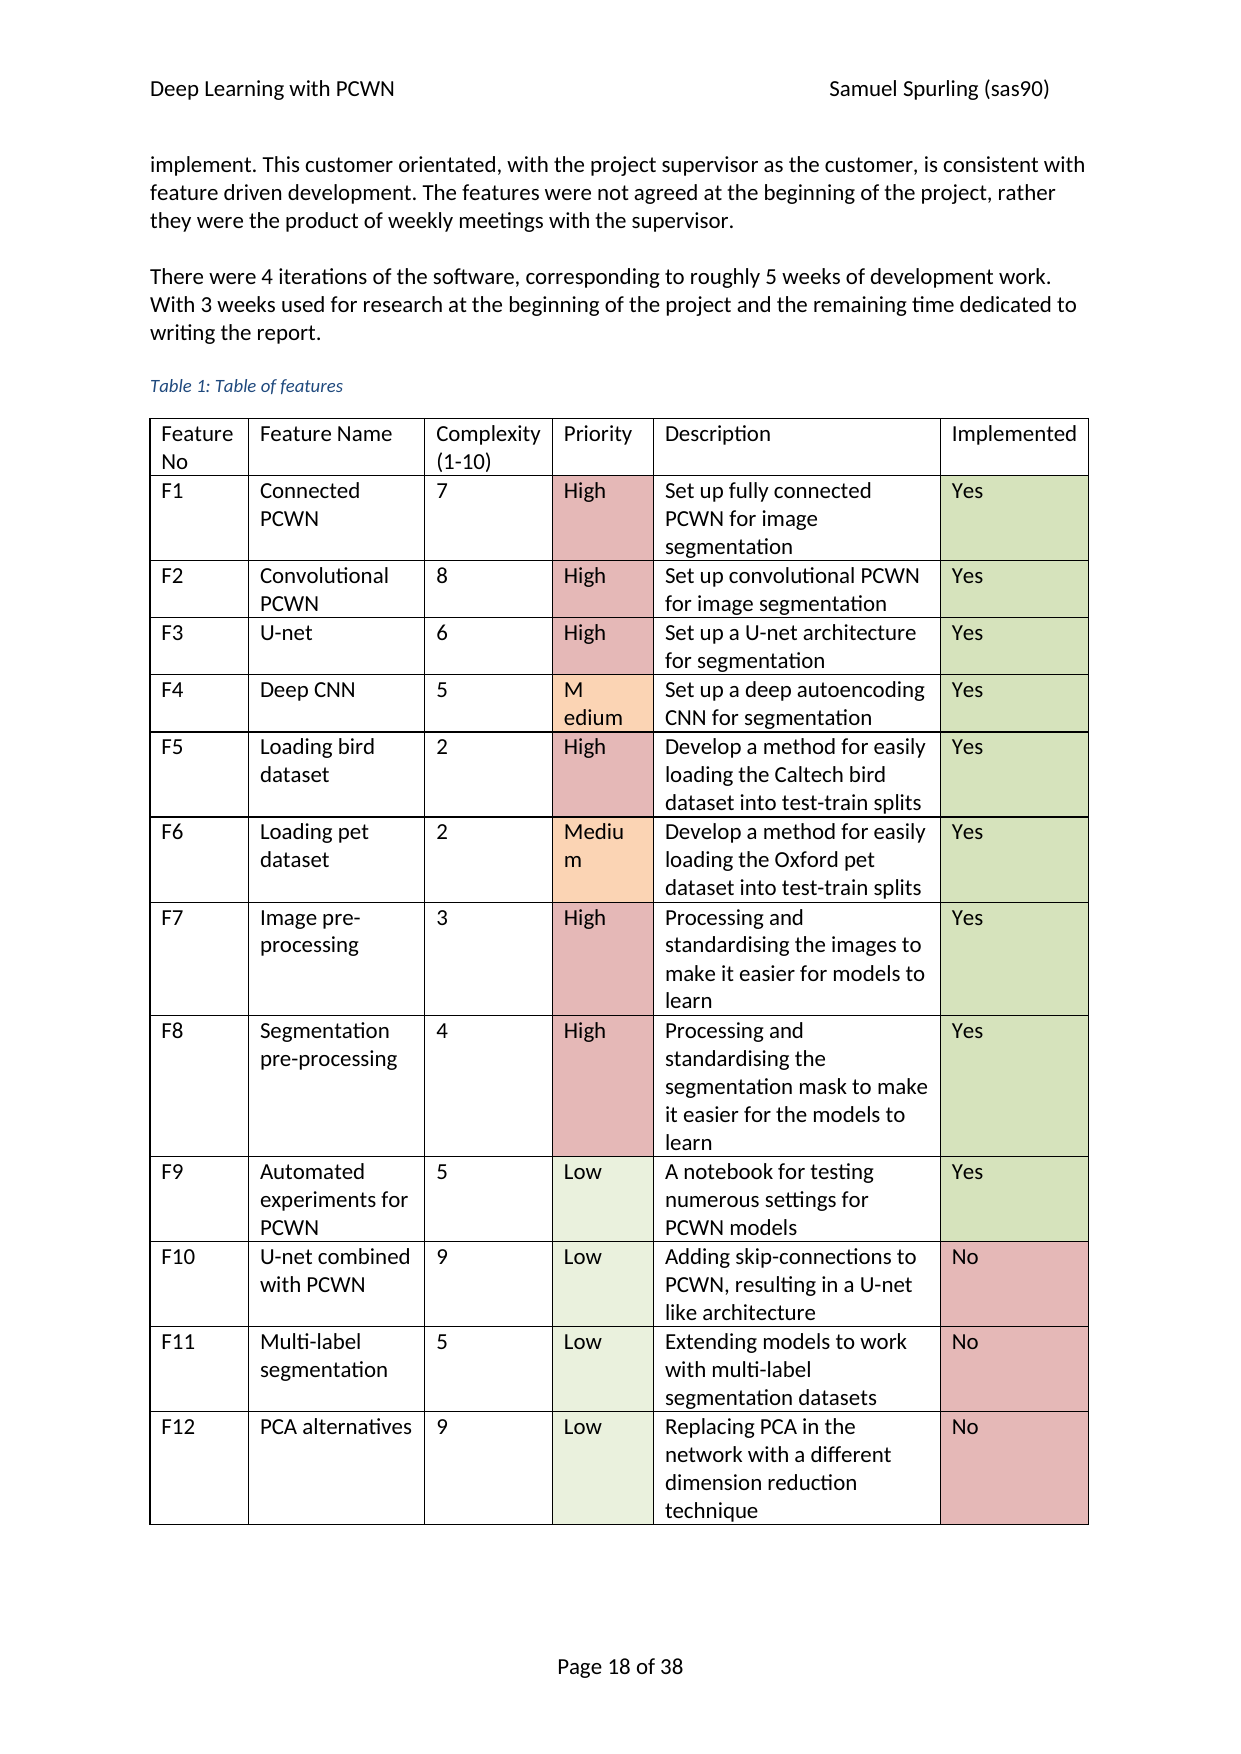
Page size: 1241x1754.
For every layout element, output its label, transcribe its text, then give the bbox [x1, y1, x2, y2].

table_cell 9 [425, 1242, 552, 1326]
table_cell Medium [553, 818, 653, 902]
table_cell High [553, 733, 653, 816]
table_cell 5 [425, 675, 552, 731]
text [150, 150, 1090, 234]
table_cell Extending models to work with multi-label segmentation datasets [654, 1327, 940, 1411]
table_cell Automated experiments for PCWN [249, 1157, 424, 1241]
table_cell U-net combined with PCWN [249, 1242, 424, 1326]
table_cell F1 [151, 476, 248, 560]
table_cell 2 [425, 818, 552, 902]
table_cell High [553, 618, 653, 674]
table_cell F8 [151, 1016, 248, 1156]
table_cell Yes [941, 1016, 1088, 1156]
table_header Feature No [151, 419, 248, 475]
table_cell PCA alternatives [249, 1412, 424, 1524]
table_cell Yes [941, 733, 1088, 816]
table_cell Yes [941, 476, 1088, 560]
table_cell Low [553, 1327, 653, 1411]
table_cell Yes [941, 1157, 1088, 1241]
table_cell Deep CNN [249, 675, 424, 731]
table_cell Set up a deep autoencoding CNN for segmentation [654, 675, 940, 731]
table_cell 5 [425, 1157, 552, 1241]
table_cell Yes [941, 561, 1088, 617]
table_cell No [941, 1327, 1088, 1411]
table_cell 8 [425, 561, 552, 617]
table_cell F6 [151, 818, 248, 902]
table_cell F3 [151, 618, 248, 674]
table_cell 5 [425, 1327, 552, 1411]
table_cell Segmentation pre-processing [249, 1016, 424, 1156]
table_cell F2 [151, 561, 248, 617]
table_cell Develop a method for easily loading the Caltech bird dataset into test-train splits [654, 733, 940, 816]
table_cell High [553, 903, 653, 1015]
table_cell High [553, 561, 653, 617]
table_cell Connected PCWN [249, 476, 424, 560]
text Table 1: Table of features [150, 374, 1090, 397]
table_cell Processing and standardising the images to make it easier for models to learn [654, 903, 940, 1015]
text There were 4 iterations of the software, corresponding to roughly 5 weeks of development work. With 3 weeks used for research at the beginning of the project and the remaining time dedicated to writing the report. [150, 262, 1090, 346]
table_cell Loading bird dataset [249, 733, 424, 816]
table_header Implemented [941, 419, 1088, 475]
table_cell F4 [151, 675, 248, 731]
table_cell Processing and standardising the segmentation mask to make it easier for the models to learn [654, 1016, 940, 1156]
table_cell No [941, 1412, 1088, 1524]
table_cell 3 [425, 903, 552, 1015]
table_cell Low [553, 1412, 653, 1524]
table_cell Yes [941, 675, 1088, 731]
table_header Complexity (1-10) [425, 419, 552, 475]
table_cell Image pre-processing [249, 903, 424, 1015]
table_header Priority [553, 419, 653, 475]
table_cell Multi-label segmentation [249, 1327, 424, 1411]
table_cell A notebook for testing numerous settings for PCWN models [654, 1157, 940, 1241]
table_cell Medium [553, 675, 653, 731]
table_cell Yes [941, 618, 1088, 674]
table_cell Low [553, 1157, 653, 1241]
table_cell Set up convolutional PCWN for image segmentation [654, 561, 940, 617]
table_cell Convolutional PCWN [249, 561, 424, 617]
table_cell Adding skip-connections to PCWN, resulting in a U-net like architecture [654, 1242, 940, 1326]
table_header Feature Name [249, 419, 424, 475]
table_cell 6 [425, 618, 552, 674]
table_cell Develop a method for easily loading the Oxford pet dataset into test-train splits [654, 818, 940, 902]
table_cell No [941, 1242, 1088, 1326]
table_cell High [553, 476, 653, 560]
table_cell Set up fully connected PCWN for image segmentation [654, 476, 940, 560]
table_cell Loading pet dataset [249, 818, 424, 902]
table_cell F9 [151, 1157, 248, 1241]
table_cell F5 [151, 733, 248, 816]
table_cell U-net [249, 618, 424, 674]
table_cell 9 [425, 1412, 552, 1524]
table_cell 4 [425, 1016, 552, 1156]
table_cell F10 [151, 1242, 248, 1326]
table_cell Yes [941, 818, 1088, 902]
table_cell F11 [151, 1327, 248, 1411]
table_cell Yes [941, 903, 1088, 1015]
table_cell Set up a U-net architecture for segmentation [654, 618, 940, 674]
table_cell 7 [425, 476, 552, 560]
table_cell F12 [151, 1412, 248, 1524]
table_cell Low [553, 1242, 653, 1326]
table_cell Replacing PCA in the network with a different dimension reduction technique [654, 1412, 940, 1524]
table_cell 2 [425, 733, 552, 816]
table_cell High [553, 1016, 653, 1156]
table_header Description [654, 419, 940, 475]
table_cell F7 [151, 903, 248, 1015]
